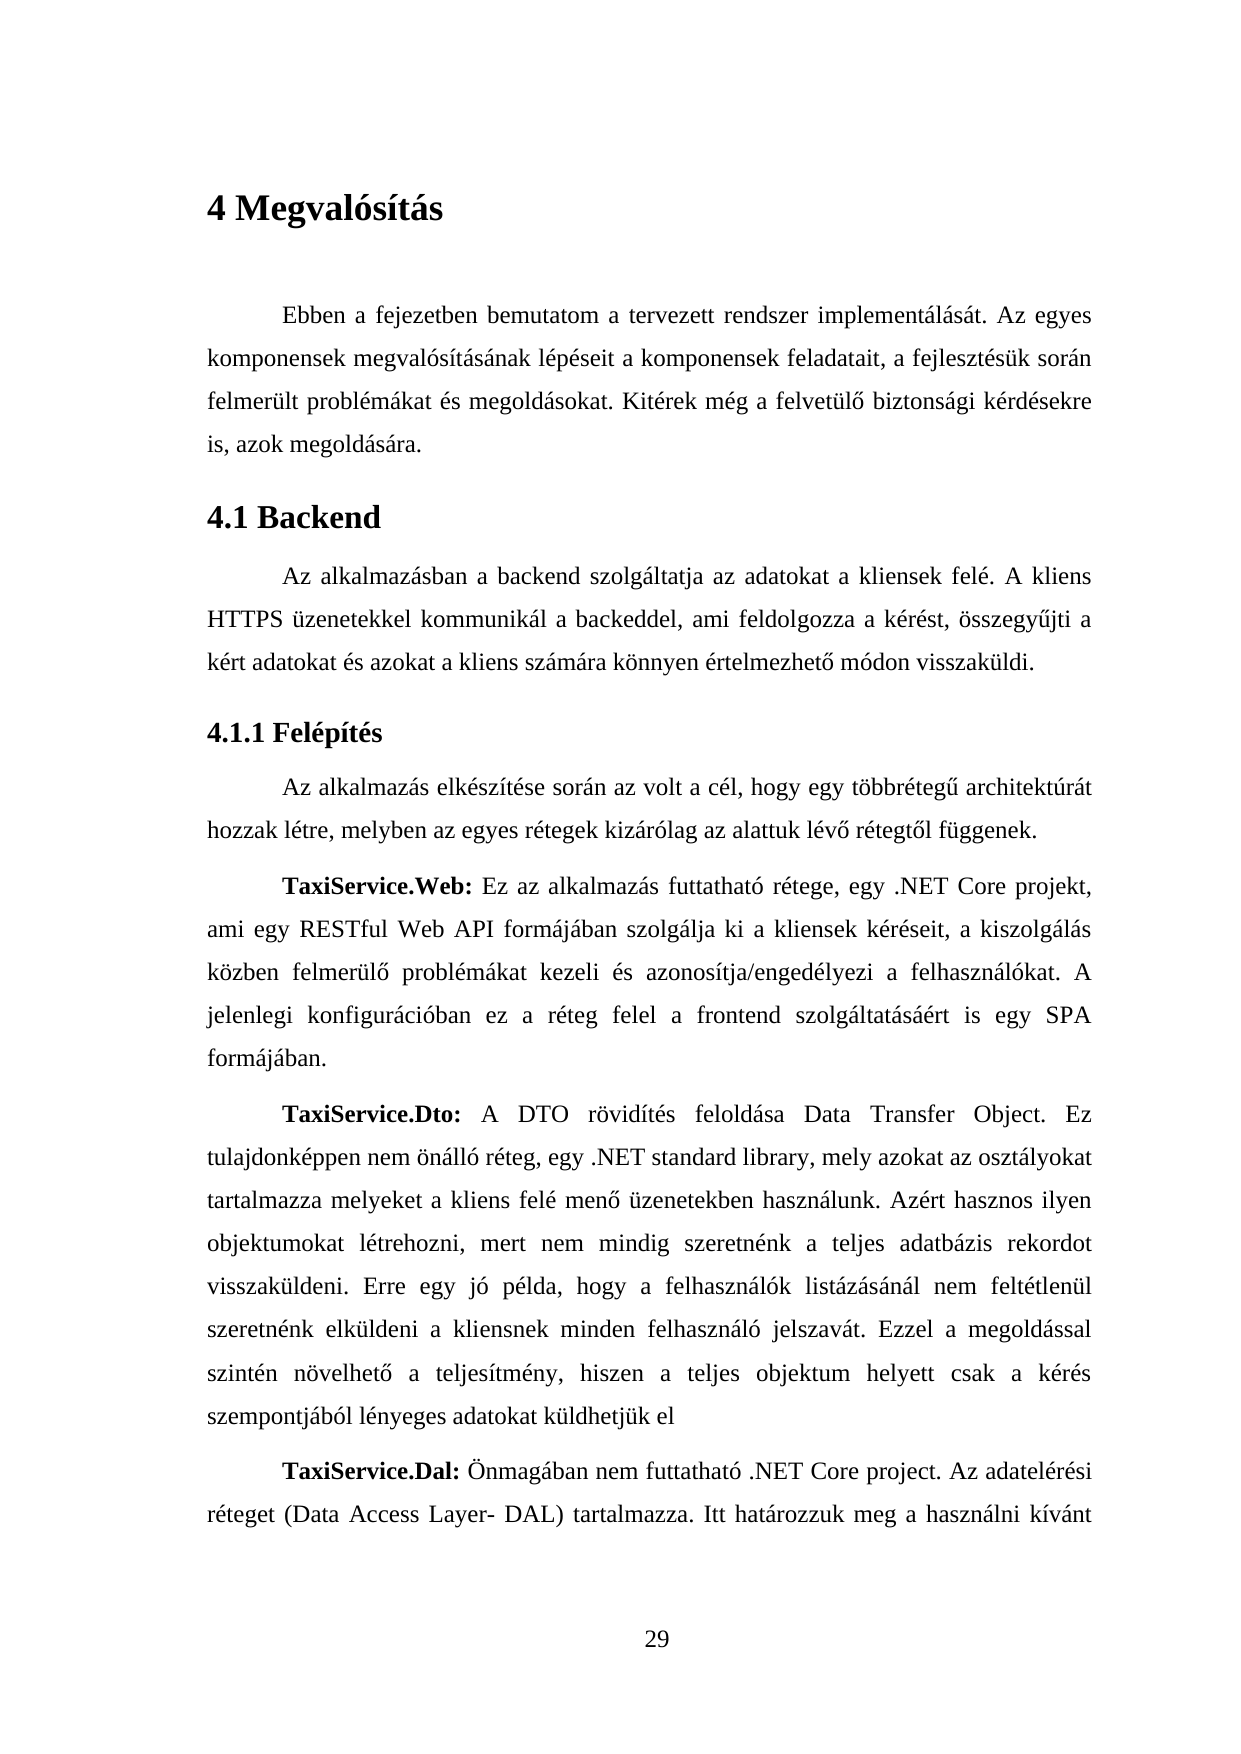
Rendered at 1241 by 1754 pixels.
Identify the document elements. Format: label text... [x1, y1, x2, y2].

text Ebben a fejezetben bemutatom a tervezett rendszer implementálását. Az egyes komponensek megvalósításának lépéseit a komponensek feladatait, a fejlesztésük során felmerült problémákat és megoldásokat. Kitérek még a felvetülő biztonsági kérdésekre is, azok megoldására. [207, 300, 1092, 458]
subtitle Backend [207, 497, 1092, 536]
text Az alkalmazás elkészítése során az volt a cél, hogy egy többrétegű architektúrát hozzak létre, melyben az egyes rétegek kizárólag az alattuk lévő rétegtől függenek. [207, 772, 1092, 844]
subtitle Felépítés [207, 716, 1092, 749]
subtitle Megvalósítás [207, 185, 1092, 228]
text TaxiService.Web: Ez az alkalmazás futtatható rétege, egy .NET Core projekt, ami egy RESTful Web API formájában szolgálja ki a kliensek kéréseit, a kiszolgálás közben felmerülő problémákat kezeli és azonosítja/engedélyezi a felhasználókat. A jelenlegi konfigurációban ez a réteg felel a frontend szolgáltatásáért is egy SPA formájában. [207, 871, 1092, 1072]
text Az alkalmazásban a backend szolgáltatja az adatokat a kliensek felé. A kliens HTTPS üzenetekkel kommunikál a backeddel, ami feldolgozza a kérést, összegyűjti a kért adatokat és azokat a kliens számára könnyen értelmezhető módon visszaküldi. [207, 561, 1092, 676]
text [207, 1456, 1092, 1528]
text TaxiService.Dto: A DTO rövidítés feloldása Data Transfer Object. Ez tulajdonképpen nem önálló réteg, egy .NET standard library, mely azokat az osztályokat tartalmazza melyeket a kliens felé menő üzenetekben használunk. Azért hasznos ilyen objektumokat létrehozni, mert nem mindig szeretnénk a teljes adatbázis rekordot visszaküldeni. Erre egy jó példa, hogy a felhasználók listázásánál nem feltétlenül szeretnénk elküldeni a kliensnek minden felhasználó jelszavát. Ezzel a megoldással szintén növelhető a teljesítmény, hiszen a teljes objektum helyett csak a kérés szempontjából lényeges adatokat küldhetjük el [207, 1099, 1092, 1429]
